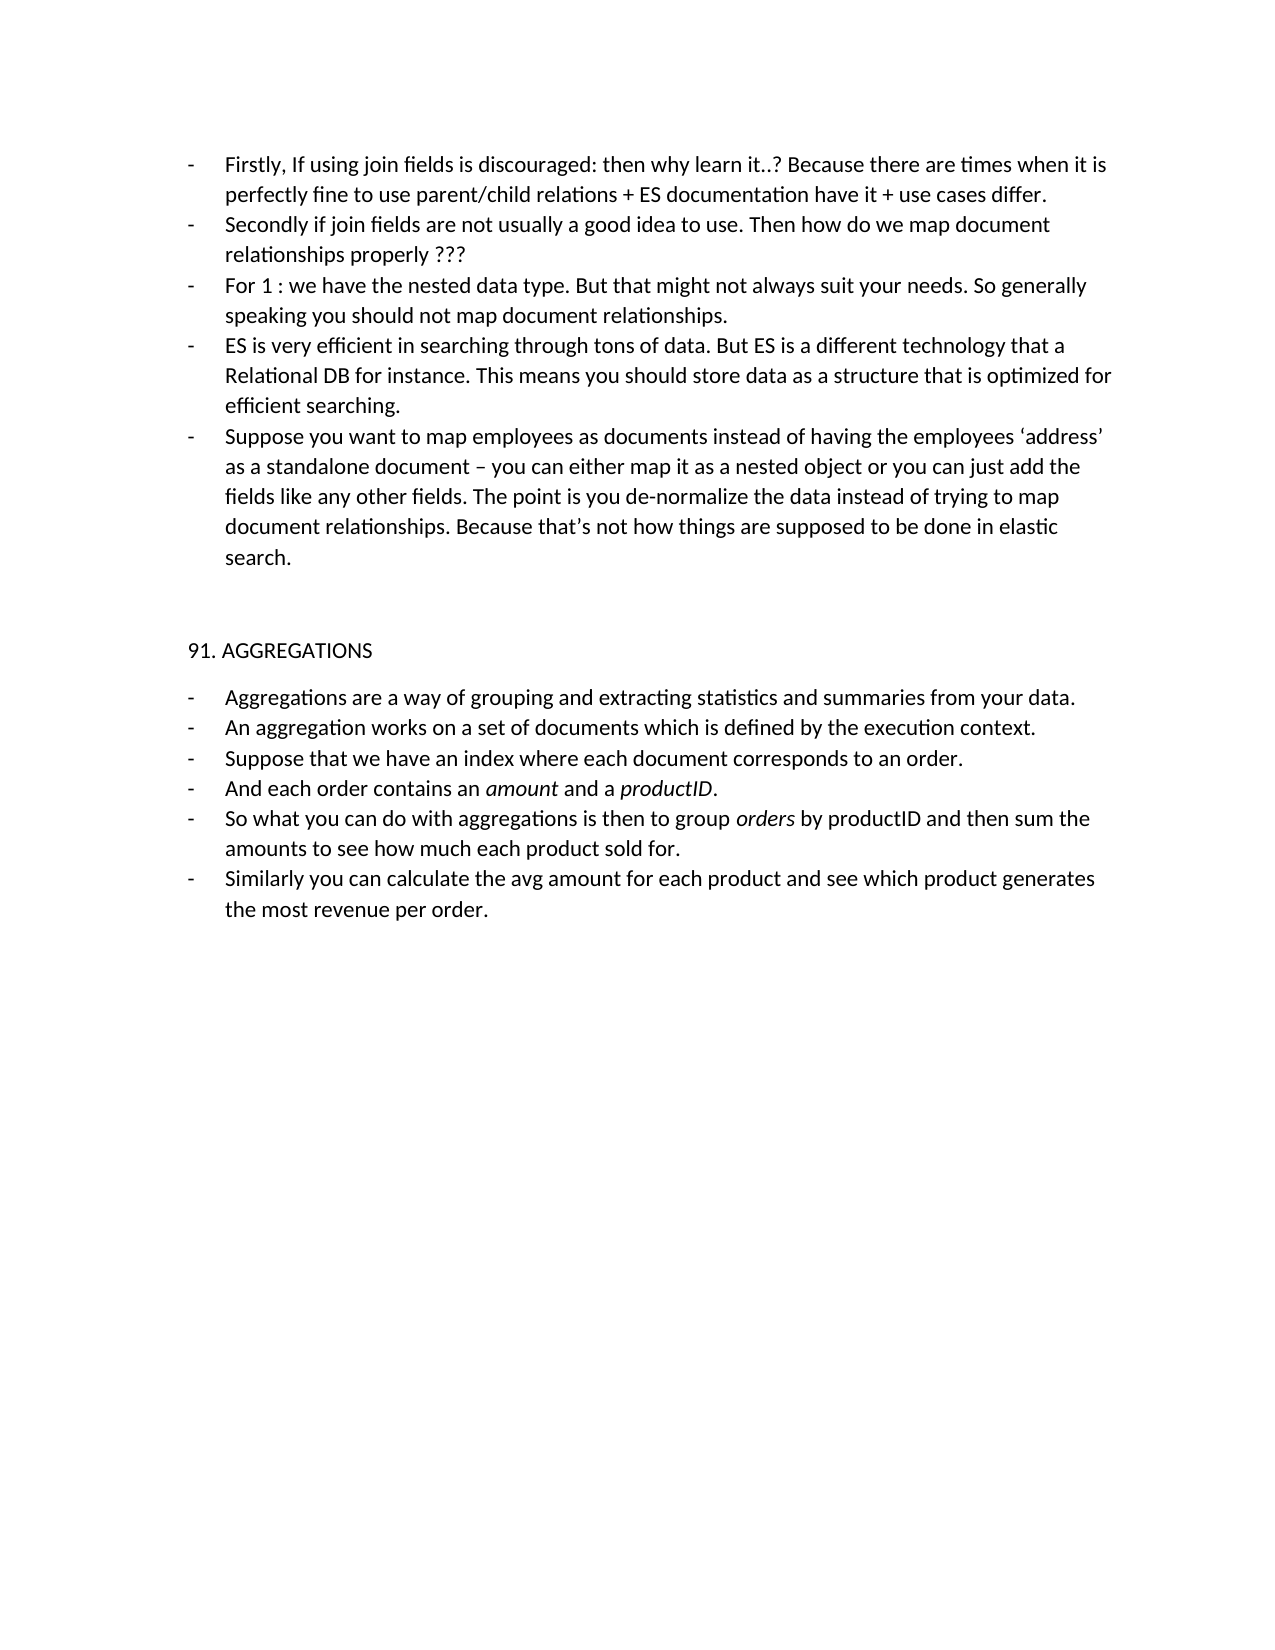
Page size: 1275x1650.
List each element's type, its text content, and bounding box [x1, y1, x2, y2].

list An aggregation works on a set of documents which is defined by the execution context. [187, 713, 1125, 742]
list So what you can do with aggregations is then to group orders by productID and then sum the amounts to see how much each product sold for. [187, 804, 1125, 862]
list Firstly, If using join fields is discouraged: then why learn it..? Because there are times when it is perfectly fine to use parent/child relations + ES documentation have it + use cases differ. [187, 150, 1125, 208]
list ES is very efficient in searching through tons of data. But ES is a different technology that a Relational DB for instance. This means you should store data as a structure that is optimized for efficient searching. [187, 331, 1125, 420]
list Secondly if join fields are not usually a good idea to use. Then how do we map document relationships properly ??? [187, 210, 1125, 269]
list Suppose you want to map employees as documents instead of having the employees ‘address’ as a standalone document – you can either map it as a nested object or you can just add the fields like any other fields. The point is you de-normalize the data instead of trying to map document relationships. Because that’s not how things are supposed to be done in elastic search. [187, 422, 1125, 571]
list For 1 : we have the nested data type. But that might not always suit your needs. So generally speaking you should not map document relationships. [187, 271, 1125, 329]
list Suppose that we have an index where each document corresponds to an order. [187, 744, 1125, 772]
text 91. AGGREGATIONS [187, 636, 1125, 664]
list Similarly you can calculate the avg amount for each product and see which product generates the most revenue per order. [187, 864, 1125, 923]
list And each order contains an amount and a productID. [187, 774, 1125, 802]
list Aggregations are a way of grouping and extracting statistics and summaries from your data. [187, 683, 1125, 711]
